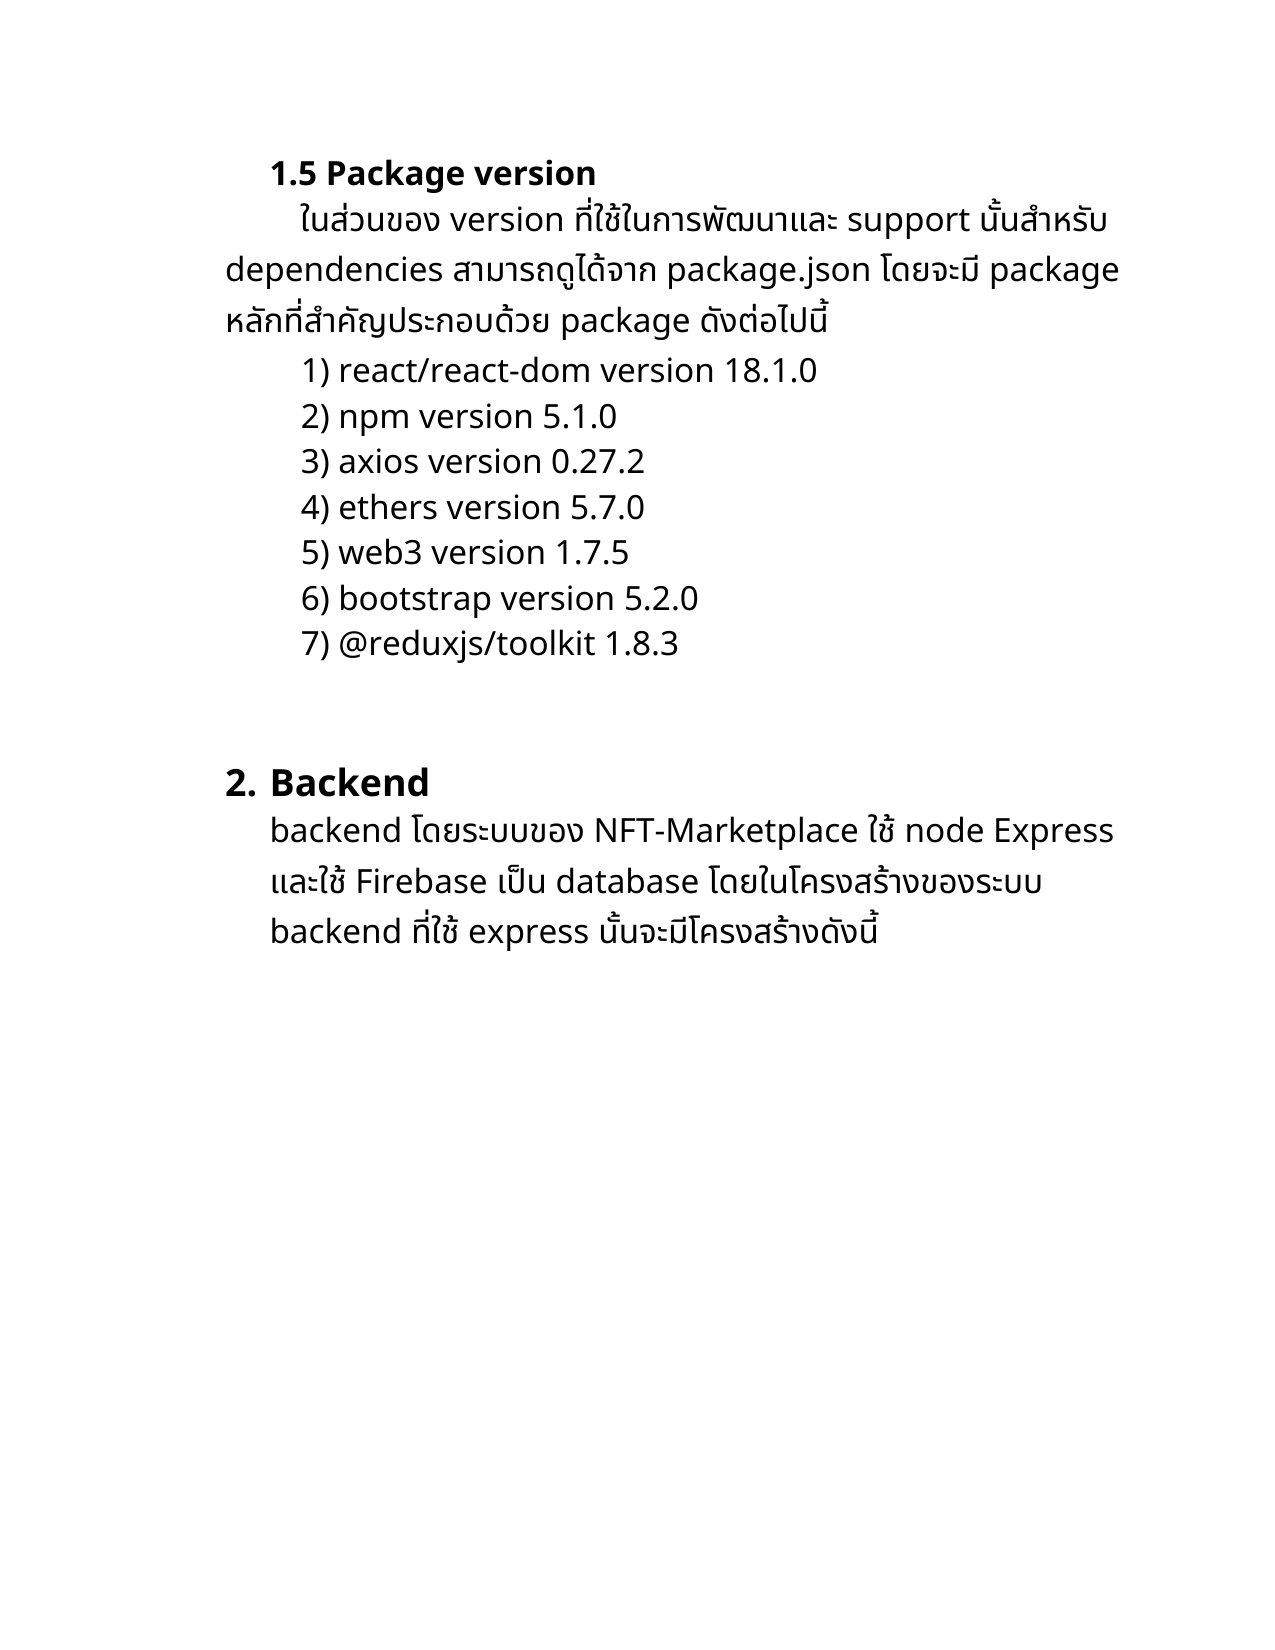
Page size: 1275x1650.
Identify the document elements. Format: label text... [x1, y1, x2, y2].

list axios version 0.27.2 [301, 438, 1125, 483]
list backend โดยระบบของ NFT-Marketplace ใช้ node Express และใช้ Firebase เป็น database โดยในโครงสร้างของระบบ backend ที่ใช้ express นั้นจะมีโครงสร้างดังนี้ [269, 807, 1125, 959]
text ในส่วนของ version ที่ใช้ในการพัฒนาและ support นั้นสำหรับ dependencies สามารถดูได้จาก package.json โดยจะมี package หลักที่สำคัญประกอบด้วย package ดังต่อไปนี้ [225, 195, 1125, 347]
list npm version 5.1.0 [301, 393, 1125, 438]
list ethers version 5.7.0 [301, 483, 1125, 529]
list Backend [225, 756, 1125, 807]
list web3 version 1.7.5 [301, 529, 1125, 574]
list bootstrap version 5.2.0 [301, 574, 1125, 620]
text 1.5 Package version [225, 150, 1125, 195]
list @reduxjs/toolkit 1.8.3 [301, 620, 1125, 665]
list react/react-dom version 18.1.0 [301, 347, 1125, 393]
